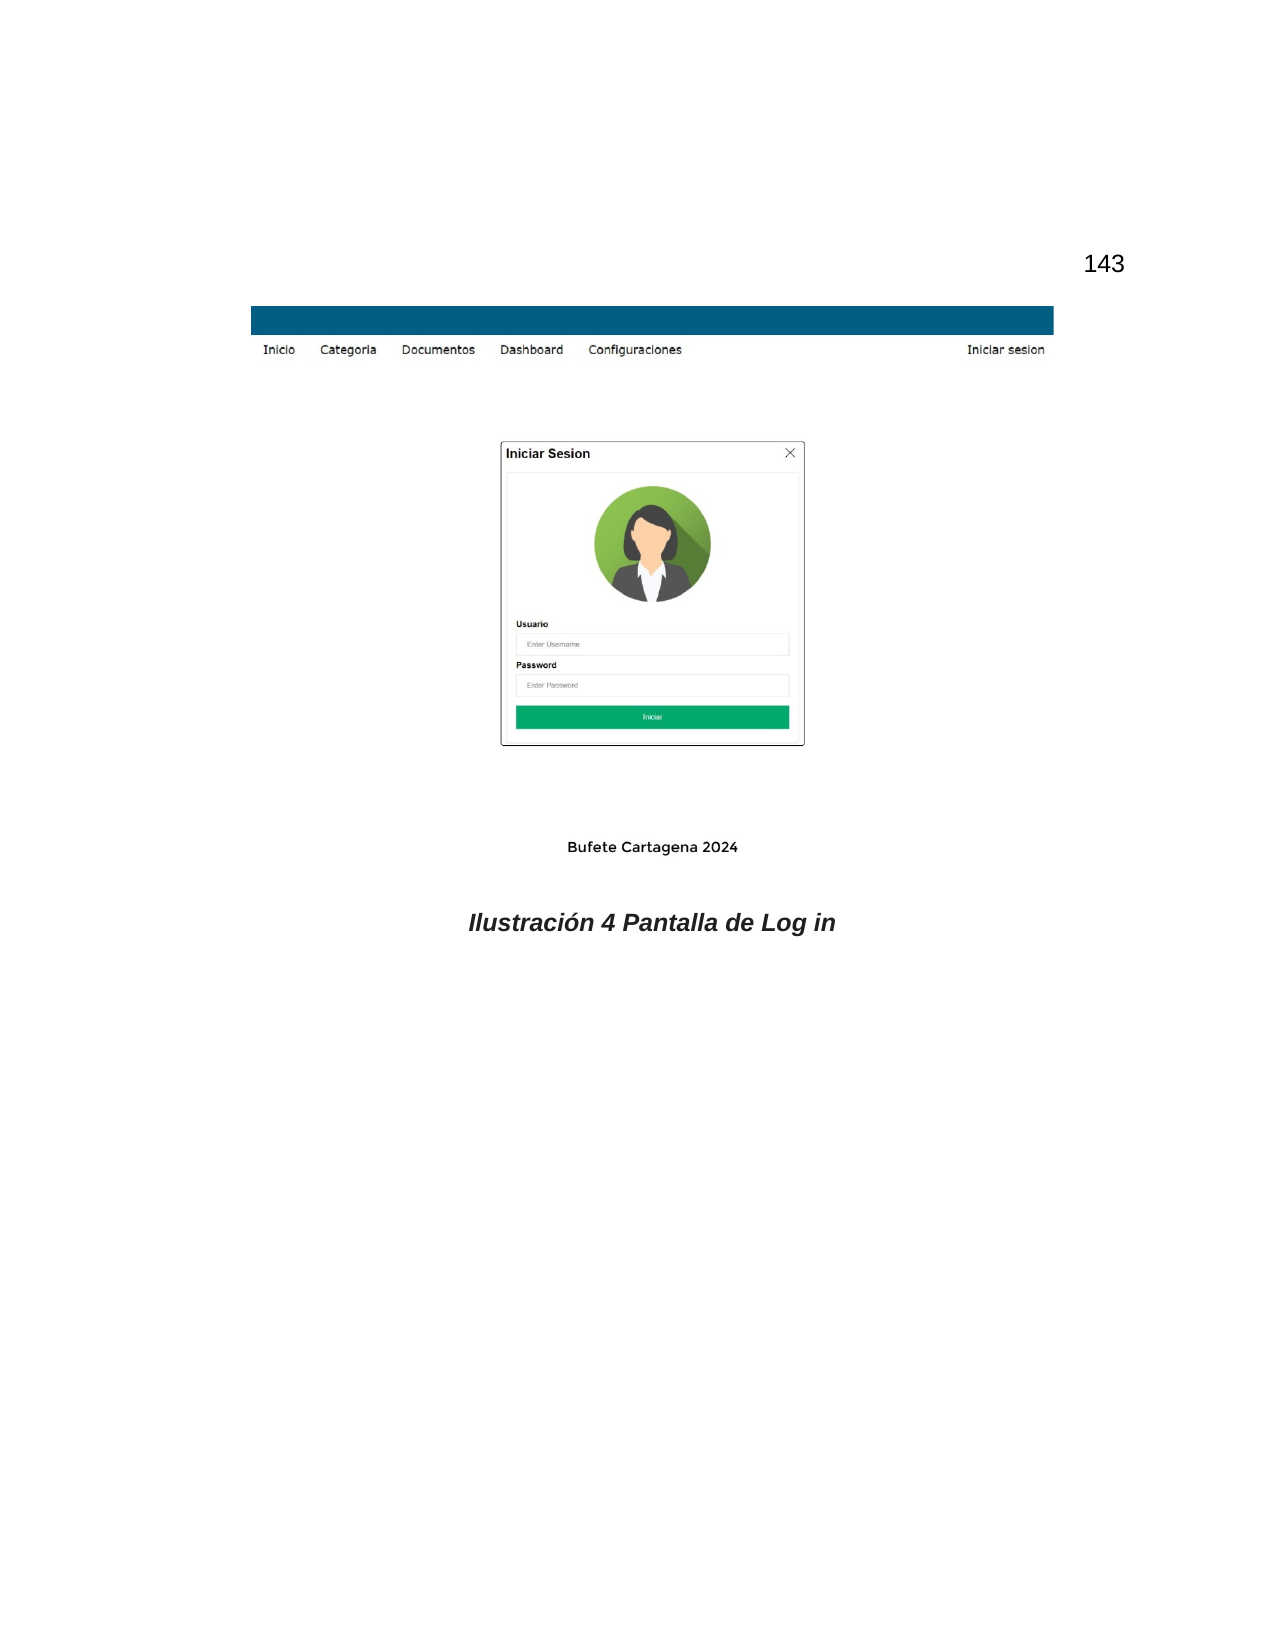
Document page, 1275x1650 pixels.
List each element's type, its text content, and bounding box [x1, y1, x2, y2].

picture [251, 335, 1054, 880]
text Ilustración 4 Pantalla de Log in [150, 908, 1125, 937]
